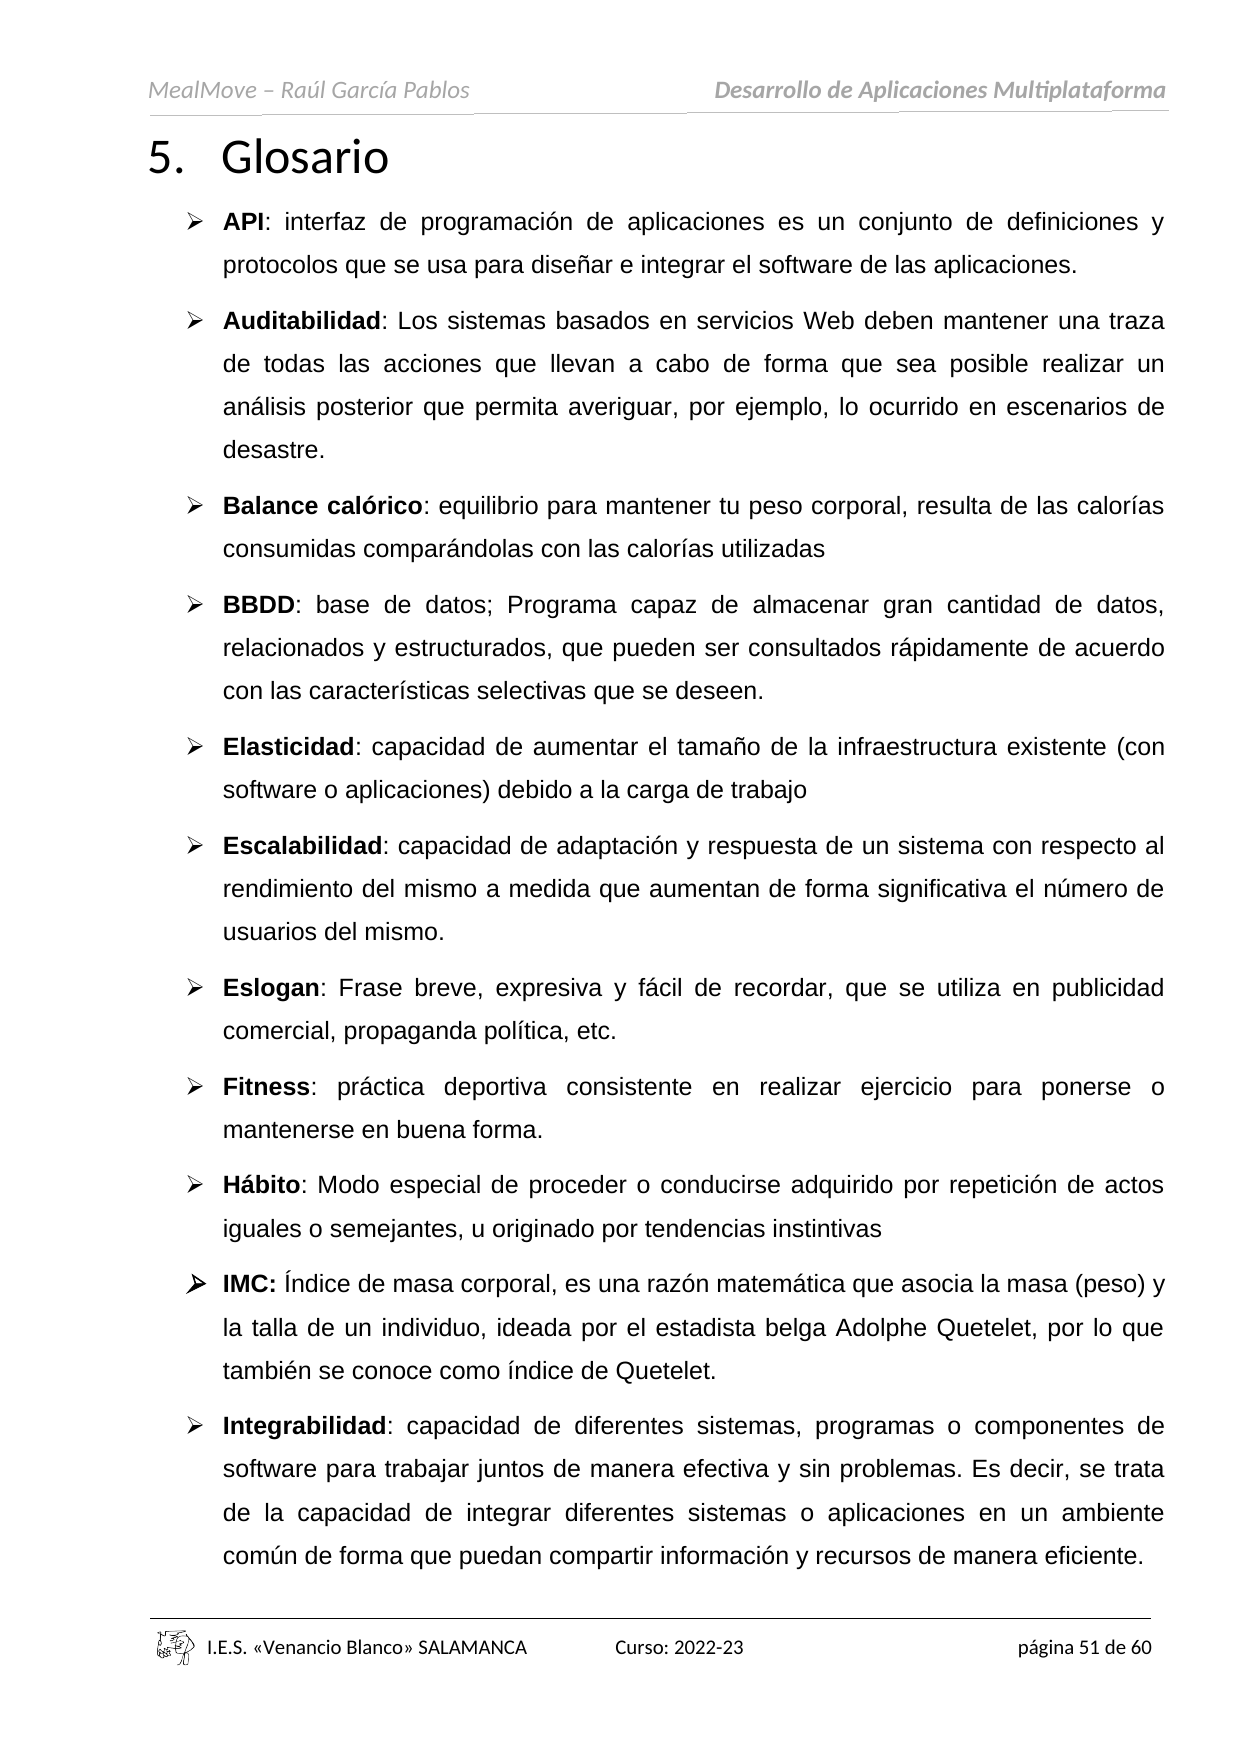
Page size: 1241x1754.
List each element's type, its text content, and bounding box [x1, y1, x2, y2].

list Balance calórico: equilibrio para mantener tu peso corporal, resulta de las calorías consumidas comparándolas con las calorías utilizadas [185, 491, 1166, 563]
list API: interfaz de programación de aplicaciones es un conjunto de definiciones y protocolos que se usa para diseñar e integrar el software de las aplicaciones. [185, 207, 1166, 279]
list Elasticidad: capacidad de aumentar el tamaño de la infraestructura existente (con software o aplicaciones) debido a la carga de trabajo [185, 732, 1166, 804]
list Integrabilidad: capacidad de diferentes sistemas, programas o componentes de software para trabajar juntos de manera efectiva y sin problemas. Es decir, se trata de la capacidad de integrar diferentes sistemas o aplicaciones en un ambiente común de forma que puedan compartir información y recursos de manera eficiente. [185, 1411, 1166, 1569]
list Hábito: Modo especial de proceder o conducirse adquirido por repetición de actos iguales o semejantes, u originado por tendencias instintivas [185, 1170, 1166, 1242]
list Fitness: práctica deportiva consistente en realizar ejercicio para ponerse o mantenerse en buena forma. [185, 1072, 1166, 1143]
list Eslogan: Frase breve, expresiva y fácil de recordar, que se utiliza en publicidad comercial, propaganda política, etc. [185, 973, 1166, 1045]
list Auditabilidad: Los sistemas basados en servicios Web deben mantener una traza de todas las acciones que llevan a cabo de forma que sea posible realizar un análisis posterior que permita averiguar, por ejemplo, lo ocurrido en escenarios de desastre. [185, 306, 1166, 464]
list Escalabilidad: capacidad de adaptación y respuesta de un sistema con respecto al rendimiento del mismo a medida que aumentan de forma significativa el número de usuarios del mismo. [185, 831, 1166, 946]
list IMC: Índice de masa corporal, es una razón matemática que asocia la masa (peso) y la talla de un individuo, ideada por el estadista belga Adolphe Quetelet, por lo que también se conoce como índice de Quetelet. [185, 1269, 1166, 1384]
subtitle Glosario [148, 125, 1166, 186]
list BBDD: base de datos; Programa capaz de almacenar gran cantidad de datos, relacionados y estructurados, que pueden ser consultados rápidamente de acuerdo con las características selectivas que se deseen. [185, 590, 1166, 705]
picture [153, 1628, 198, 1670]
